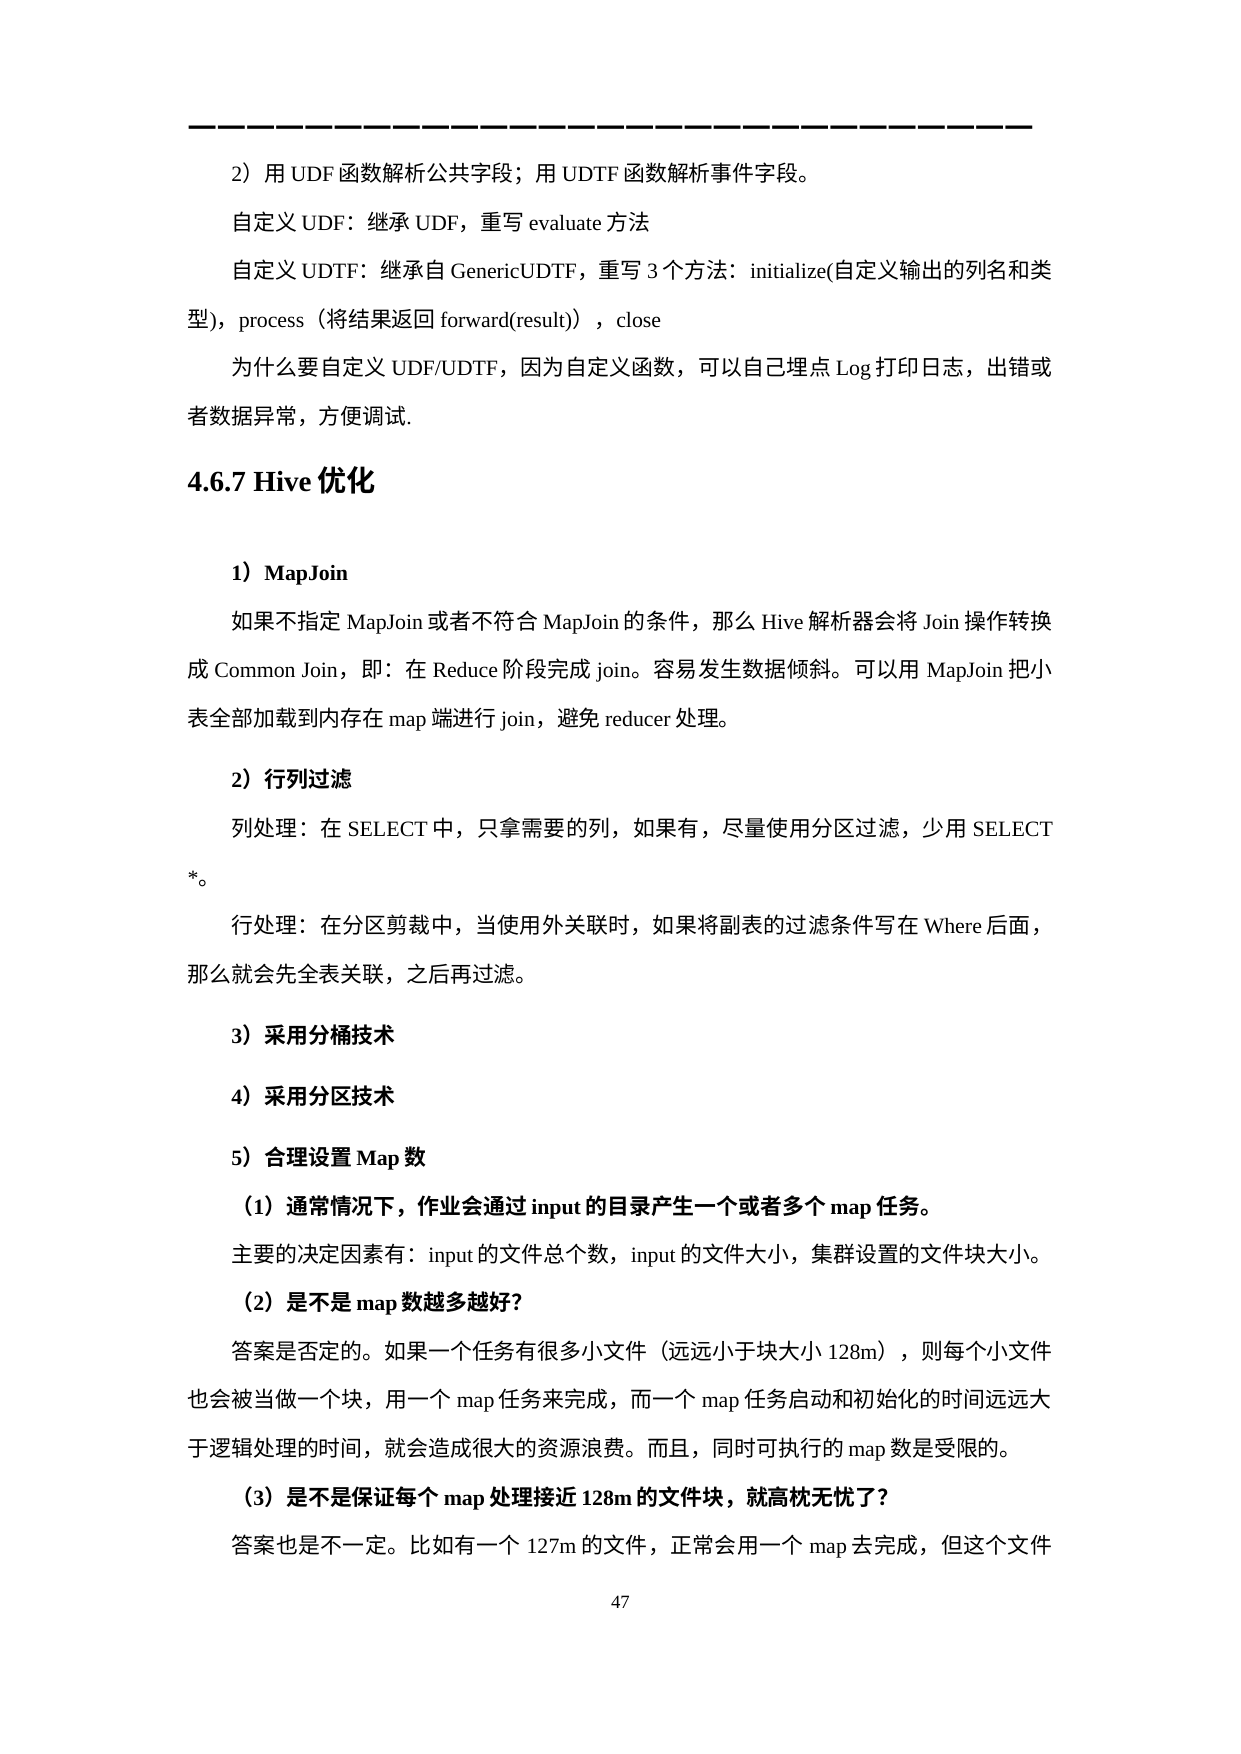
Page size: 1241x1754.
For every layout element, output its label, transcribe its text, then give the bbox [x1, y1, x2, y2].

text 如果不指定MapJoin或者不符合MapJoin的条件，那么Hive解析器会将Join操作转换成Common Join，即：在Reduce阶段完成join。容易发生数据倾斜。可以用MapJoin把小表全部加载到内存在map端进行join，避免reducer处理。 [187, 603, 1053, 733]
list 3）采用分桶技术 [231, 1017, 1053, 1050]
text 2）用UDF函数解析公共字段；用UDTF函数解析事件字段。 [187, 156, 1053, 188]
text 自定义UDF：继承UDF，重写evaluate方法 [187, 204, 1053, 237]
text 列处理：在SELECT中，只拿需要的列，如果有，尽量使用分区过滤，少用SELECT *。 [187, 810, 1053, 892]
text 为什么要自定义UDF/UDTF，因为自定义函数，可以自己埋点Log打印日志，出错或者数据异常，方便调试. [187, 349, 1053, 431]
text （1）通常情况下，作业会通过input的目录产生一个或者多个map任务。 [187, 1188, 1053, 1221]
list 4）采用分区技术 [231, 1079, 1053, 1111]
text 答案是否定的。如果一个任务有很多小文件（远远小于块大小128m），则每个小文件也会被当做一个块，用一个map任务来完成，而一个map任务启动和初始化的时间远远大于逻辑处理的时间，就会造成很大的资源浪费。而且，同时可执行的map数是受限的。 [187, 1333, 1053, 1463]
list 5）合理设置Map数 [231, 1140, 1053, 1172]
list 2）行列过滤 [231, 762, 1053, 794]
text 行处理：在分区剪裁中，当使用外关联时，如果将副表的过滤条件写在Where后面，那么就会先全表关联，之后再过滤。 [187, 907, 1053, 989]
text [187, 1527, 1053, 1560]
text 自定义UDTF：继承自GenericUDTF，重写3个方法：initialize(自定义输出的列名和类型)，process（将结果返回forward(result)），close [187, 252, 1053, 334]
subtitle 4.6.7 Hive优化 [187, 447, 1053, 512]
text （3）是不是保证每个map处理接近128m的文件块，就高枕无忧了？ [187, 1479, 1053, 1512]
text 主要的决定因素有：input的文件总个数，input的文件大小，集群设置的文件块大小。 [187, 1237, 1053, 1269]
list 1）MapJoin [231, 555, 1053, 587]
text （2）是不是map数越多越好？ [187, 1285, 1053, 1317]
